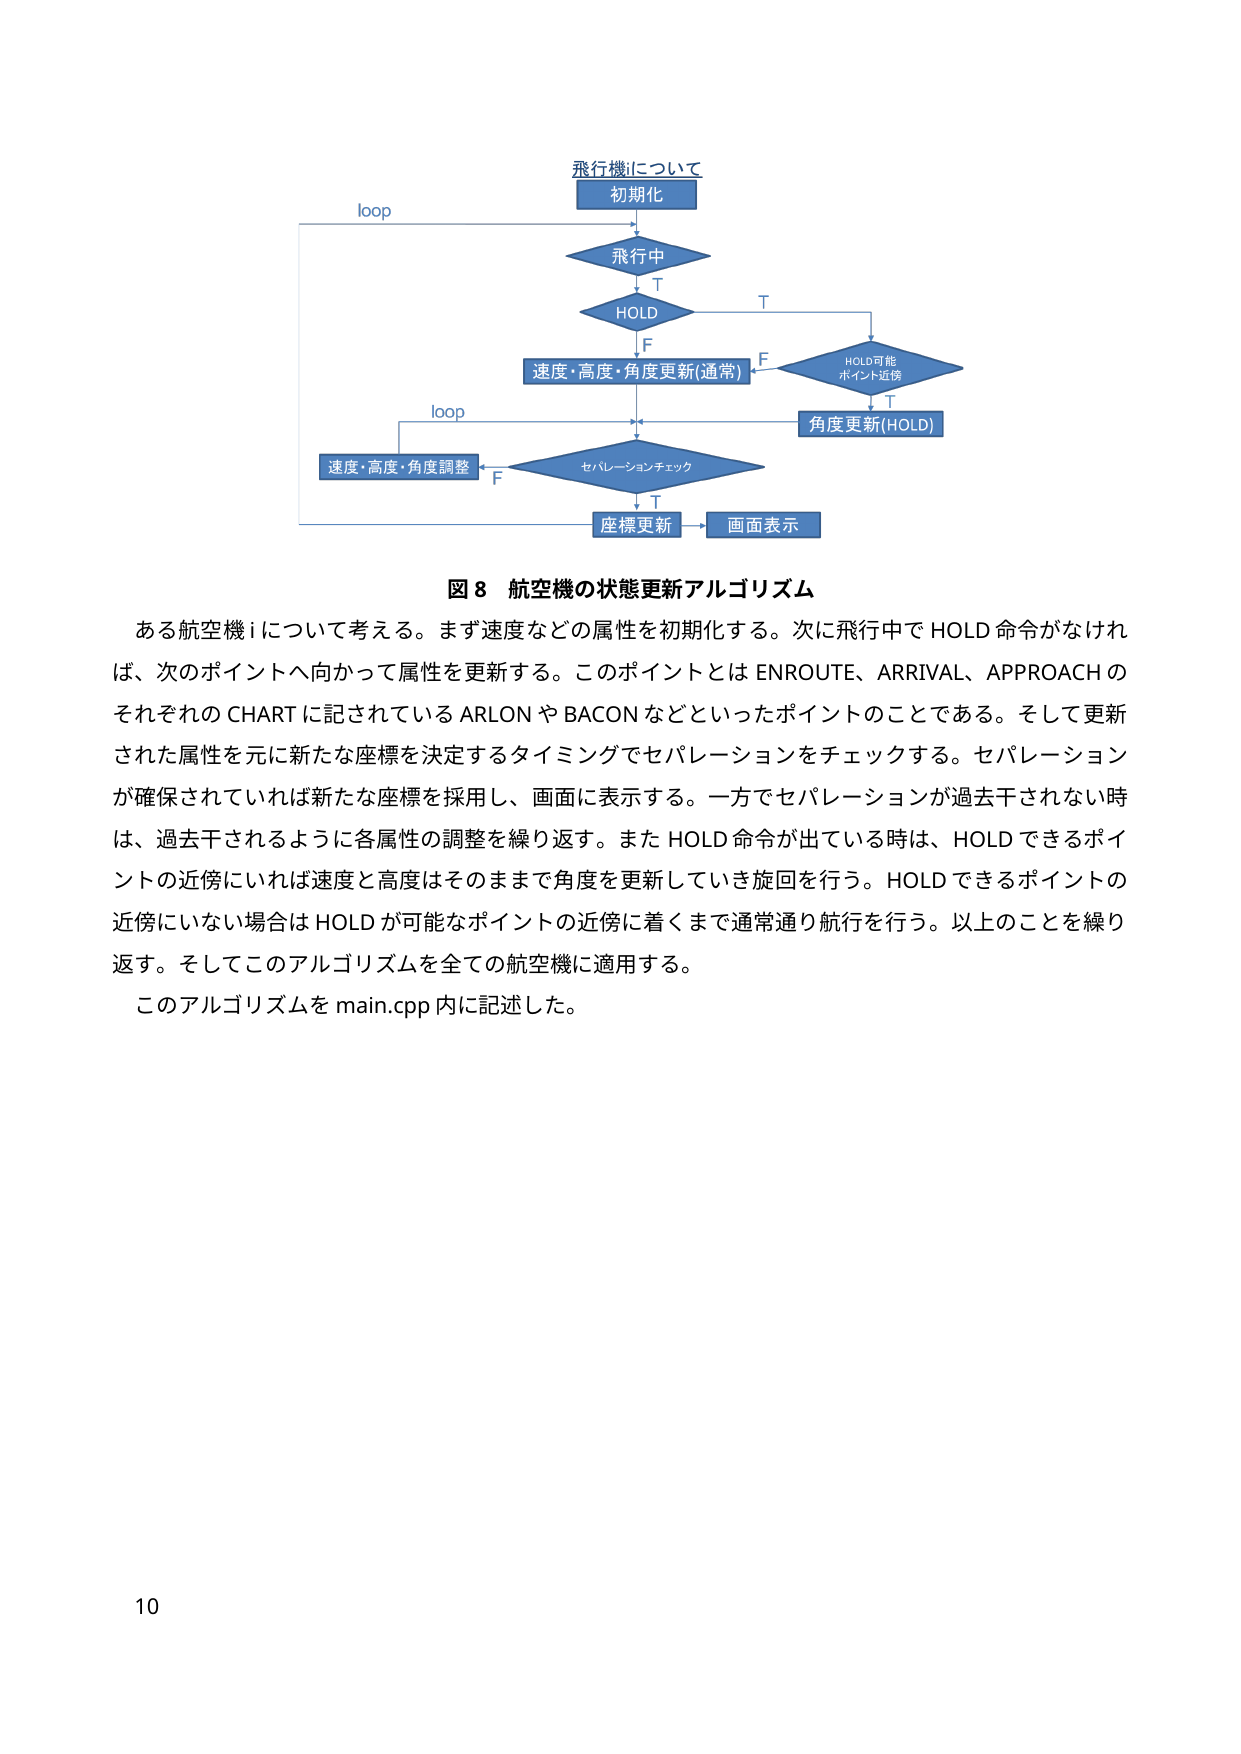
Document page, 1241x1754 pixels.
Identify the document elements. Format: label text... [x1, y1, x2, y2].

text ある航空機iについて考える。まず速度などの属性を初期化する。次に飛行中でHOLD命令がなければ、次のポイントへ向かって属性を更新する。このポイントとはENROUTE、ARRIVAL、APPROACHのそれぞれのCHARTに記されているARLONやBACONなどといったポイントのことである。そして更新された属性を元に新たな座標を決定するタイミングでセパレーションをチェックする。セパレーションが確保されていれば新たな座標を採用し、画面に表示する。一方でセパレーションが過去干されない時は、過去干されるように各属性の調整を繰り返す。またHOLD命令が出ている時は、HOLDできるポイントの近傍にいれば速度と高度はそのままで角度を更新していき旋回を行う。HOLDできるポイントの近傍にいない場合はHOLDが可能なポイントの近傍に着くまで通常通り航行を行う。以上のことを繰り返す。そしてこのアルゴリズムを全ての航空機に適用する。 [112, 608, 1128, 983]
picture [298, 150, 964, 545]
text 図 8 航空機の状態更新アルゴリズム [112, 567, 1128, 608]
text このアルゴリズムをmain.cpp内に記述した。 [112, 983, 1128, 1025]
